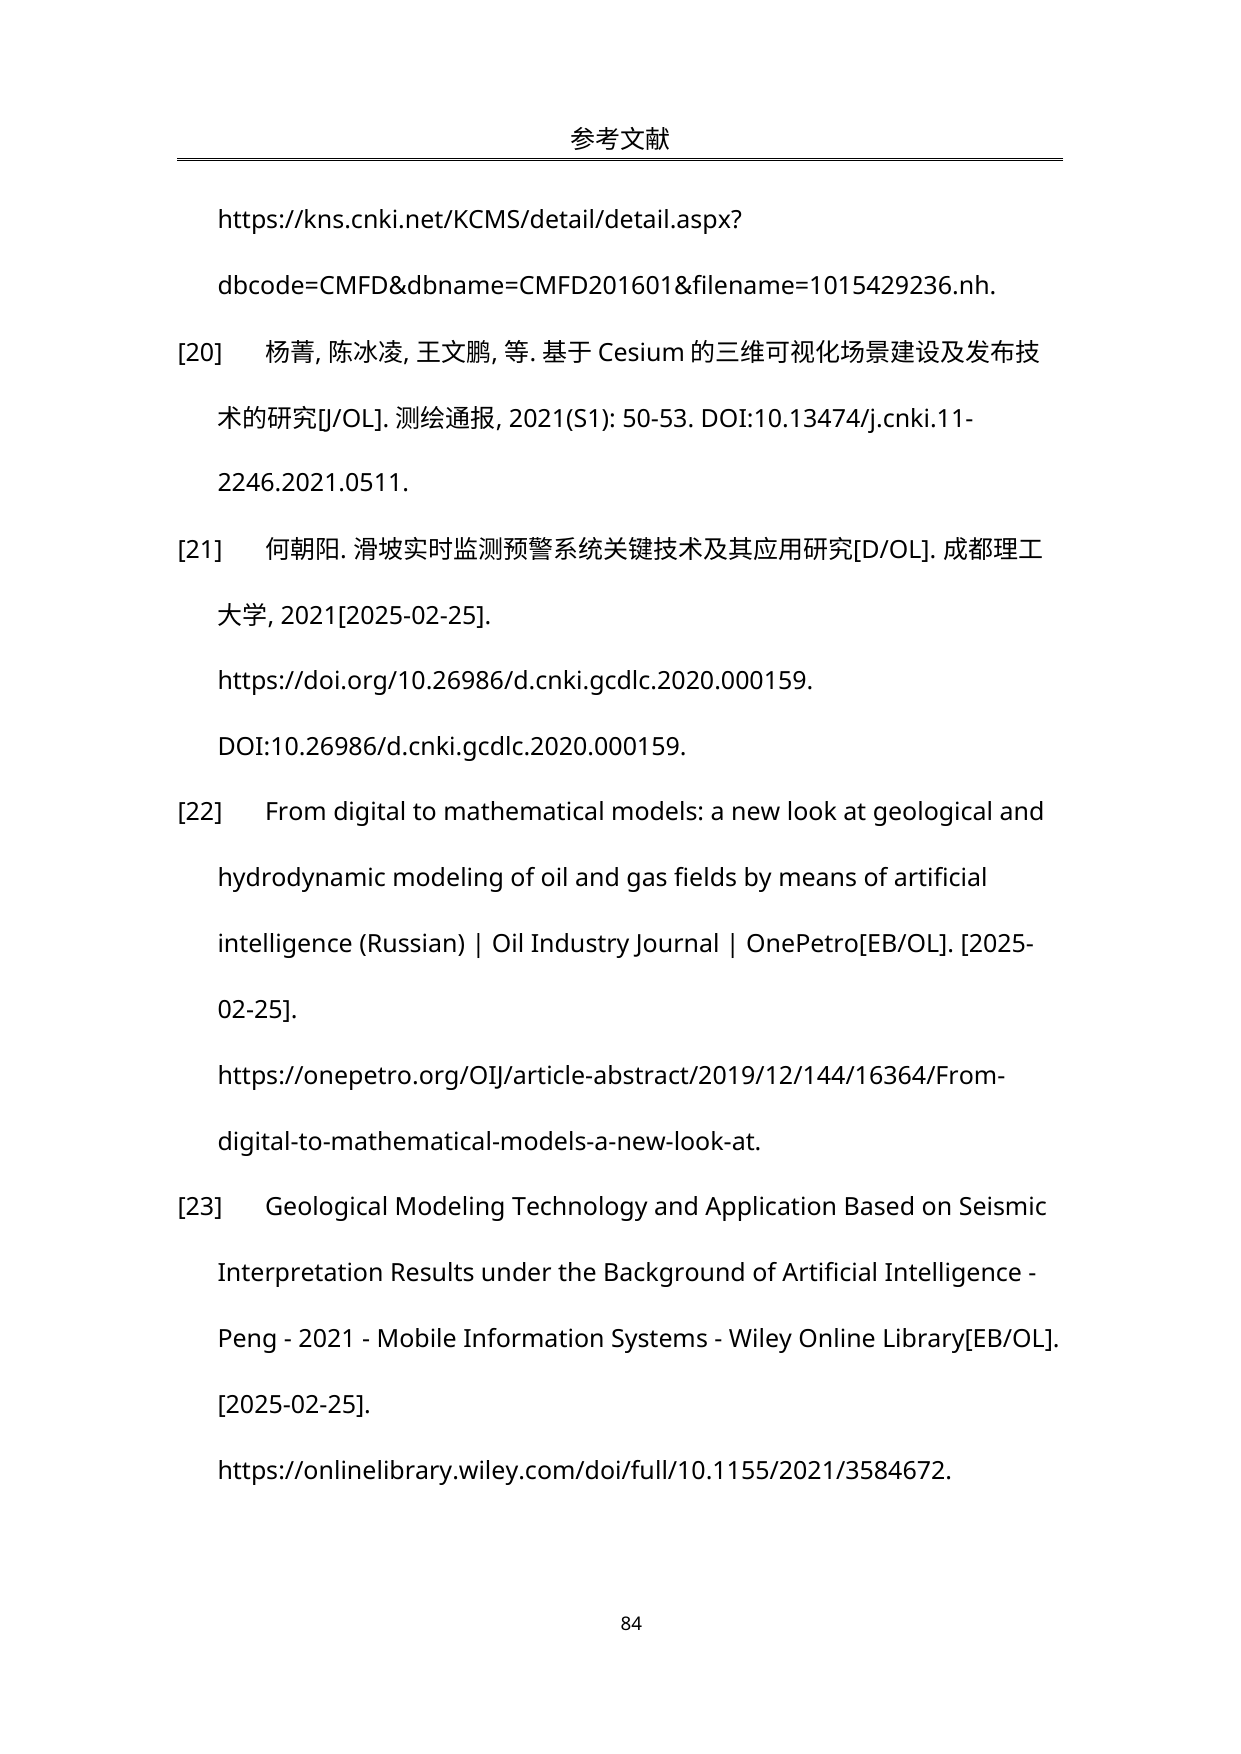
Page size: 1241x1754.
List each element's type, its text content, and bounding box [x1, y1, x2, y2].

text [177, 186, 1063, 317]
text [21] 何朝阳. 滑坡实时监测预警系统关键技术及其应用研究[D/OL]. 成都理工大学, 2021[2025-02-25]. https://doi.org/10.26986/d.cnki.gcdlc.2020.000159. DOI:10.26986/d.cnki.gcdlc.2020.000159. [177, 515, 1063, 778]
text [23] Geological Modeling Technology and Application Based on Seismic Interpretation Results under the Background of Artificial Intelligence - Peng - 2021 - Mobile Information Systems - Wiley Online Library[EB/OL]. [2025-02-25]. https://onlinelibrary.wiley.com/doi/full/10.1155/2021/3584672. [177, 1173, 1063, 1502]
text [22] From digital to mathematical models: a new look at geological and hydrodynamic modeling of oil and gas fields by means of artificial intelligence (Russian) | Oil Industry Journal | OnePetro[EB/OL]. [2025-02-25]. https://onepetro.org/OIJ/article-abstract/2019/12/144/16364/From-digital-to-mathematical-models-a-new-look-at. [177, 778, 1063, 1173]
text [20] 杨菁, 陈冰凌, 王文鹏, 等. 基于Cesium的三维可视化场景建设及发布技术的研究[J/OL]. 测绘通报, 2021(S1): 50-53. DOI:10.13474/j.cnki.11-2246.2021.0511. [177, 317, 1063, 515]
